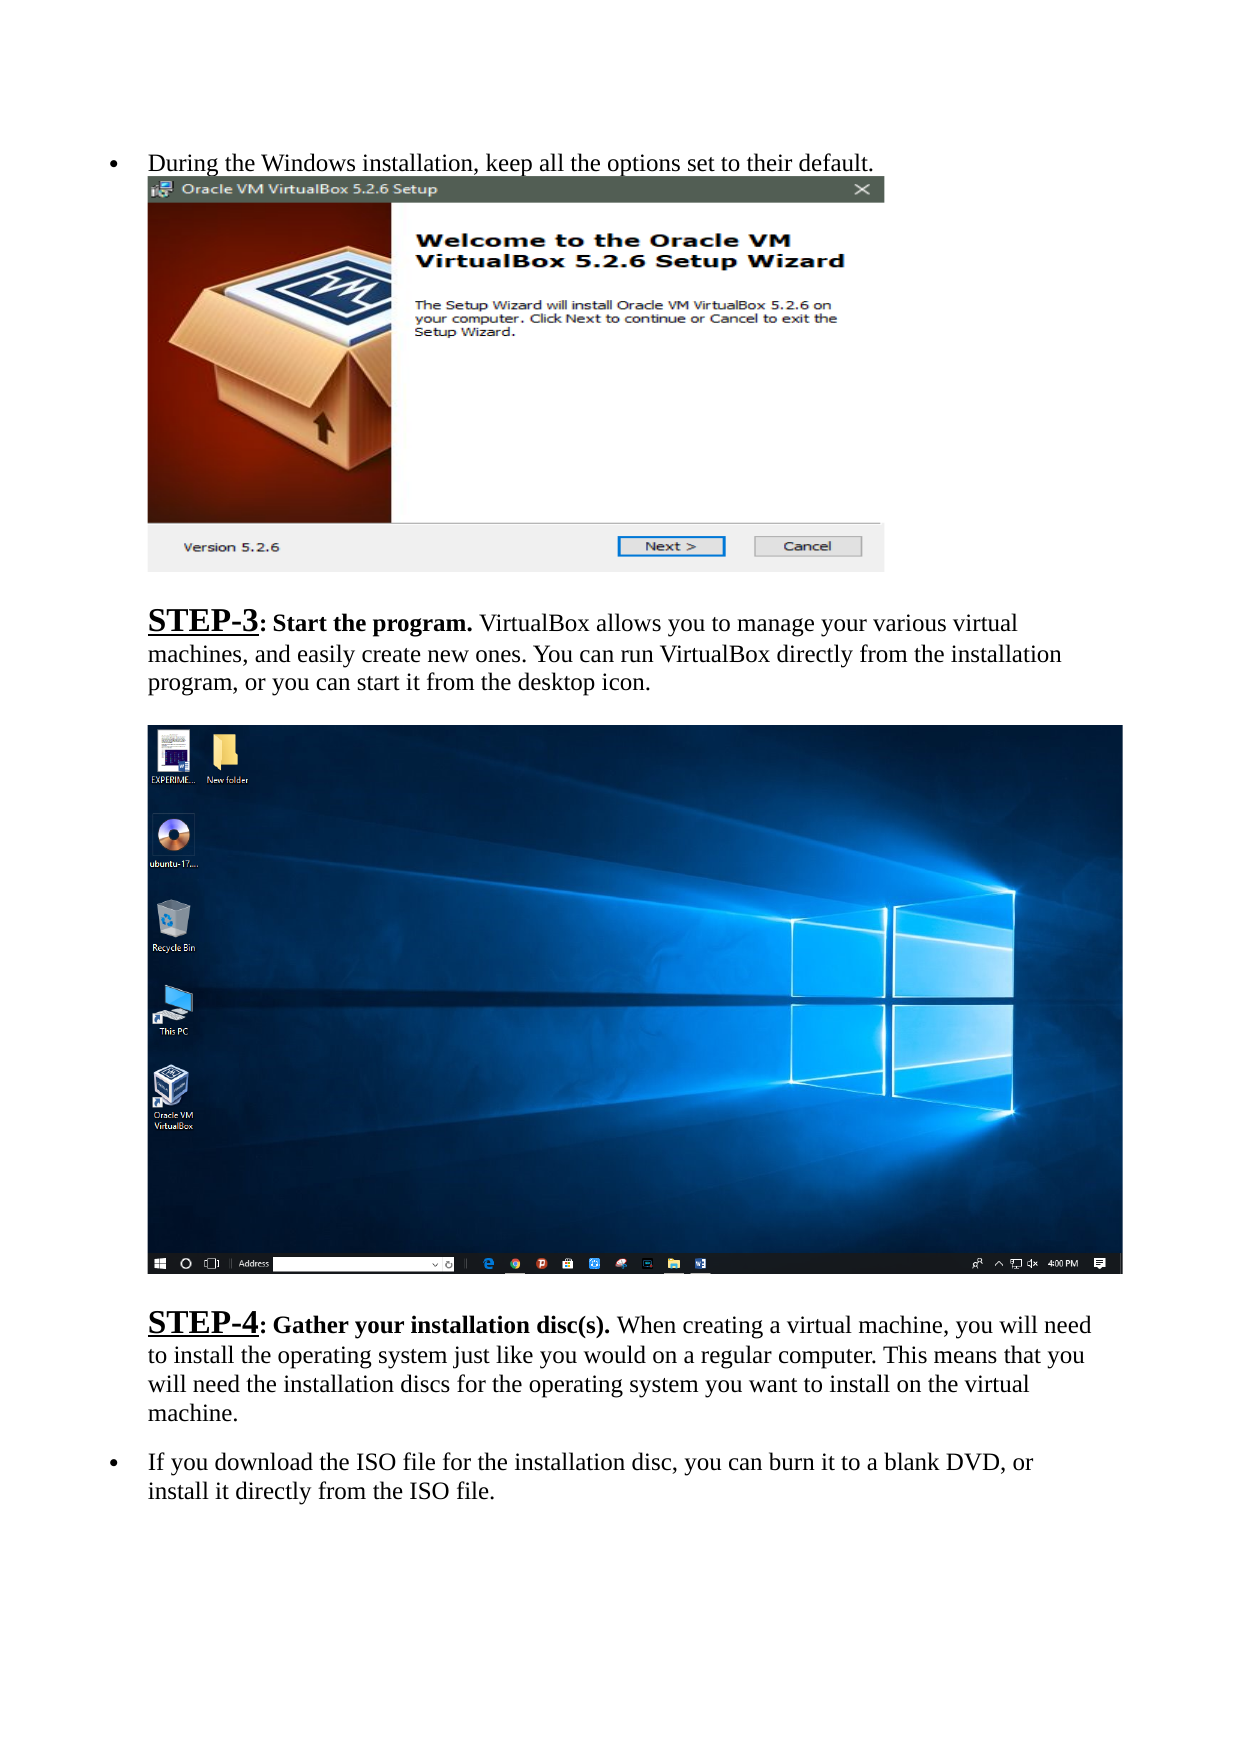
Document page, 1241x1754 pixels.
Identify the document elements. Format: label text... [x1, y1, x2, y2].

list If you download the ISO file for the installation disc, you can burn it to a blank DVD, or install it directly from the ISO file. [110, 1447, 1092, 1505]
picture [147, 176, 885, 572]
list During the Windows installation, keep all the options set to their default. [110, 148, 1092, 176]
text STEP-3: Start the program. VirtualBox allows you to manage your various virtual machines, and easily create new ones. You can run VirtualBox directly from the installation program, or you can start it from the desktop icon. [148, 600, 1092, 696]
text STEP-4: Gather your installation disc(s). When creating a virtual machine, you will need to install the operating system just like you would on a regular computer. This means that you will need the installation discs for the operating system you want to install on the virtual machine. [148, 1302, 1092, 1426]
picture [147, 725, 1123, 1274]
